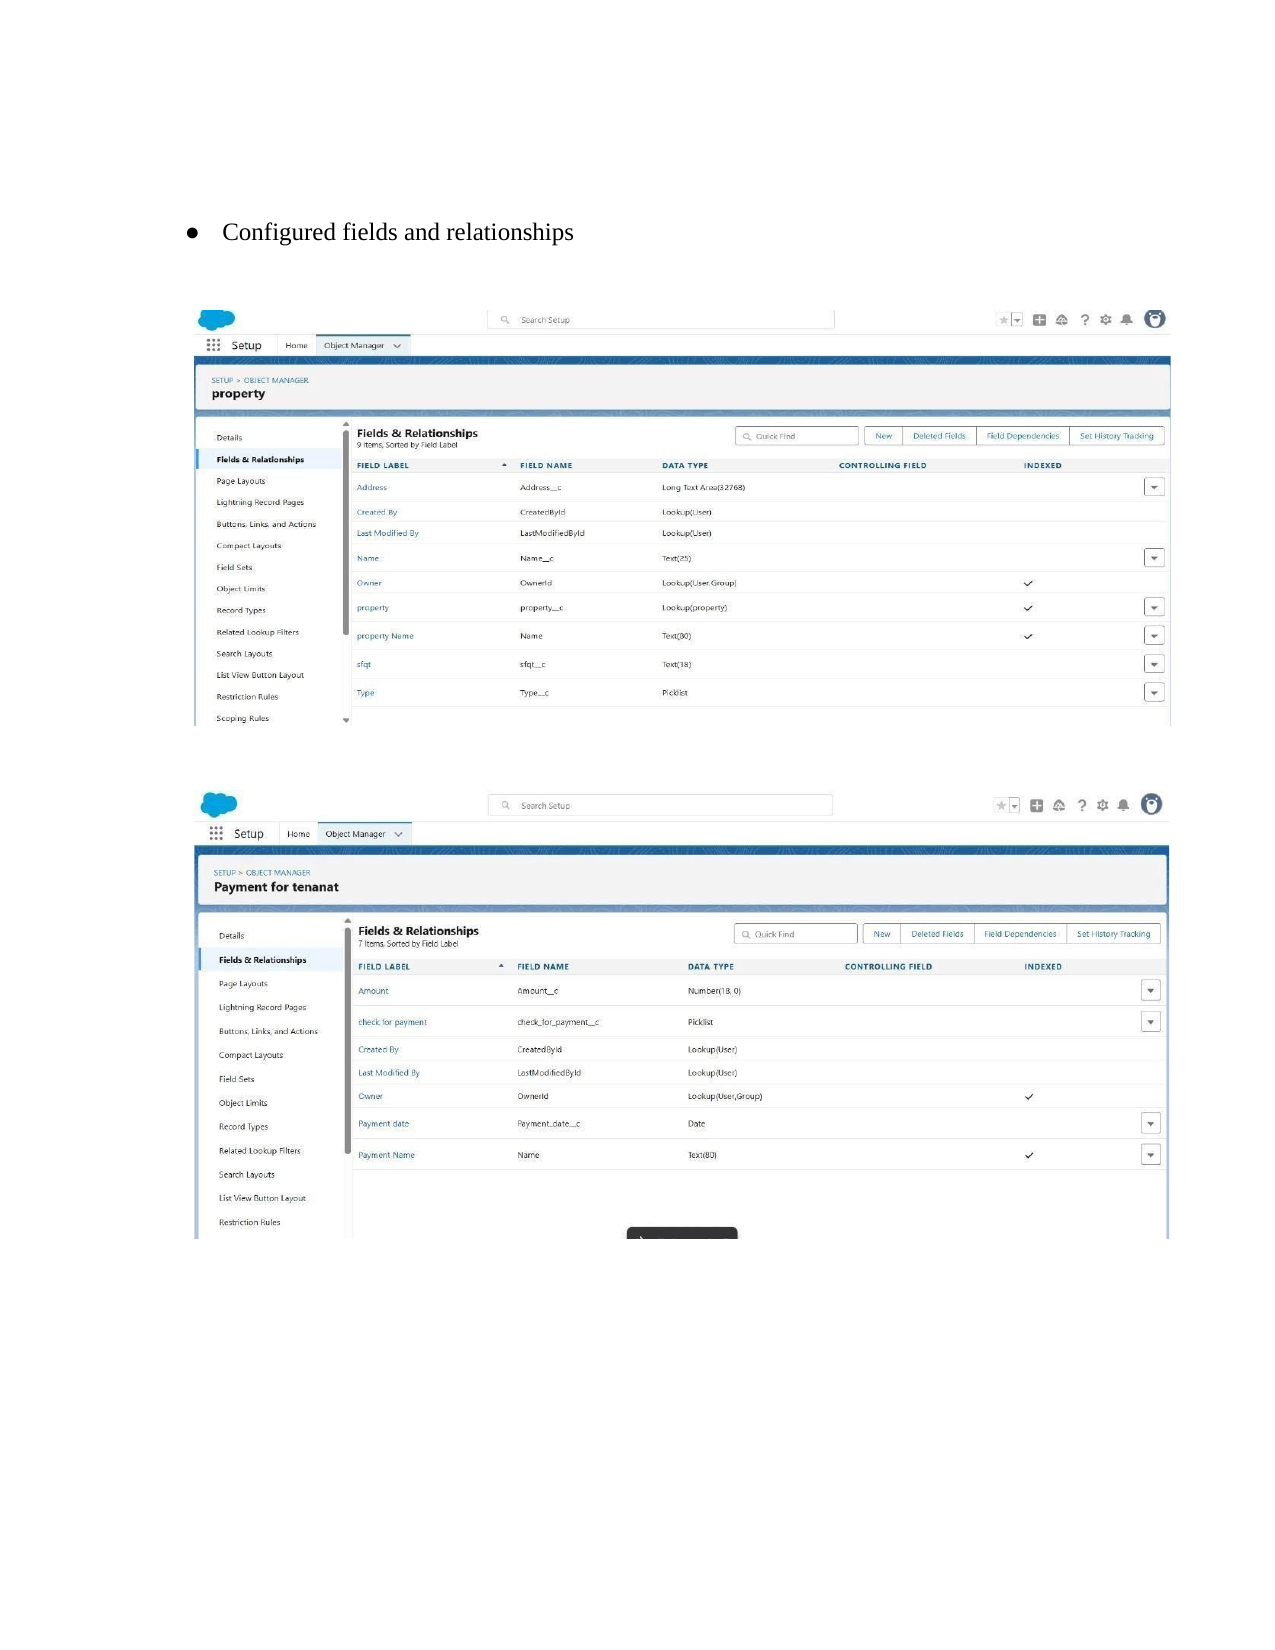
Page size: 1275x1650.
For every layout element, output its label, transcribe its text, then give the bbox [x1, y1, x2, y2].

picture [194, 790, 1170, 1239]
list Configured fields and relationships [184, 217, 1168, 246]
picture [194, 310, 1171, 726]
